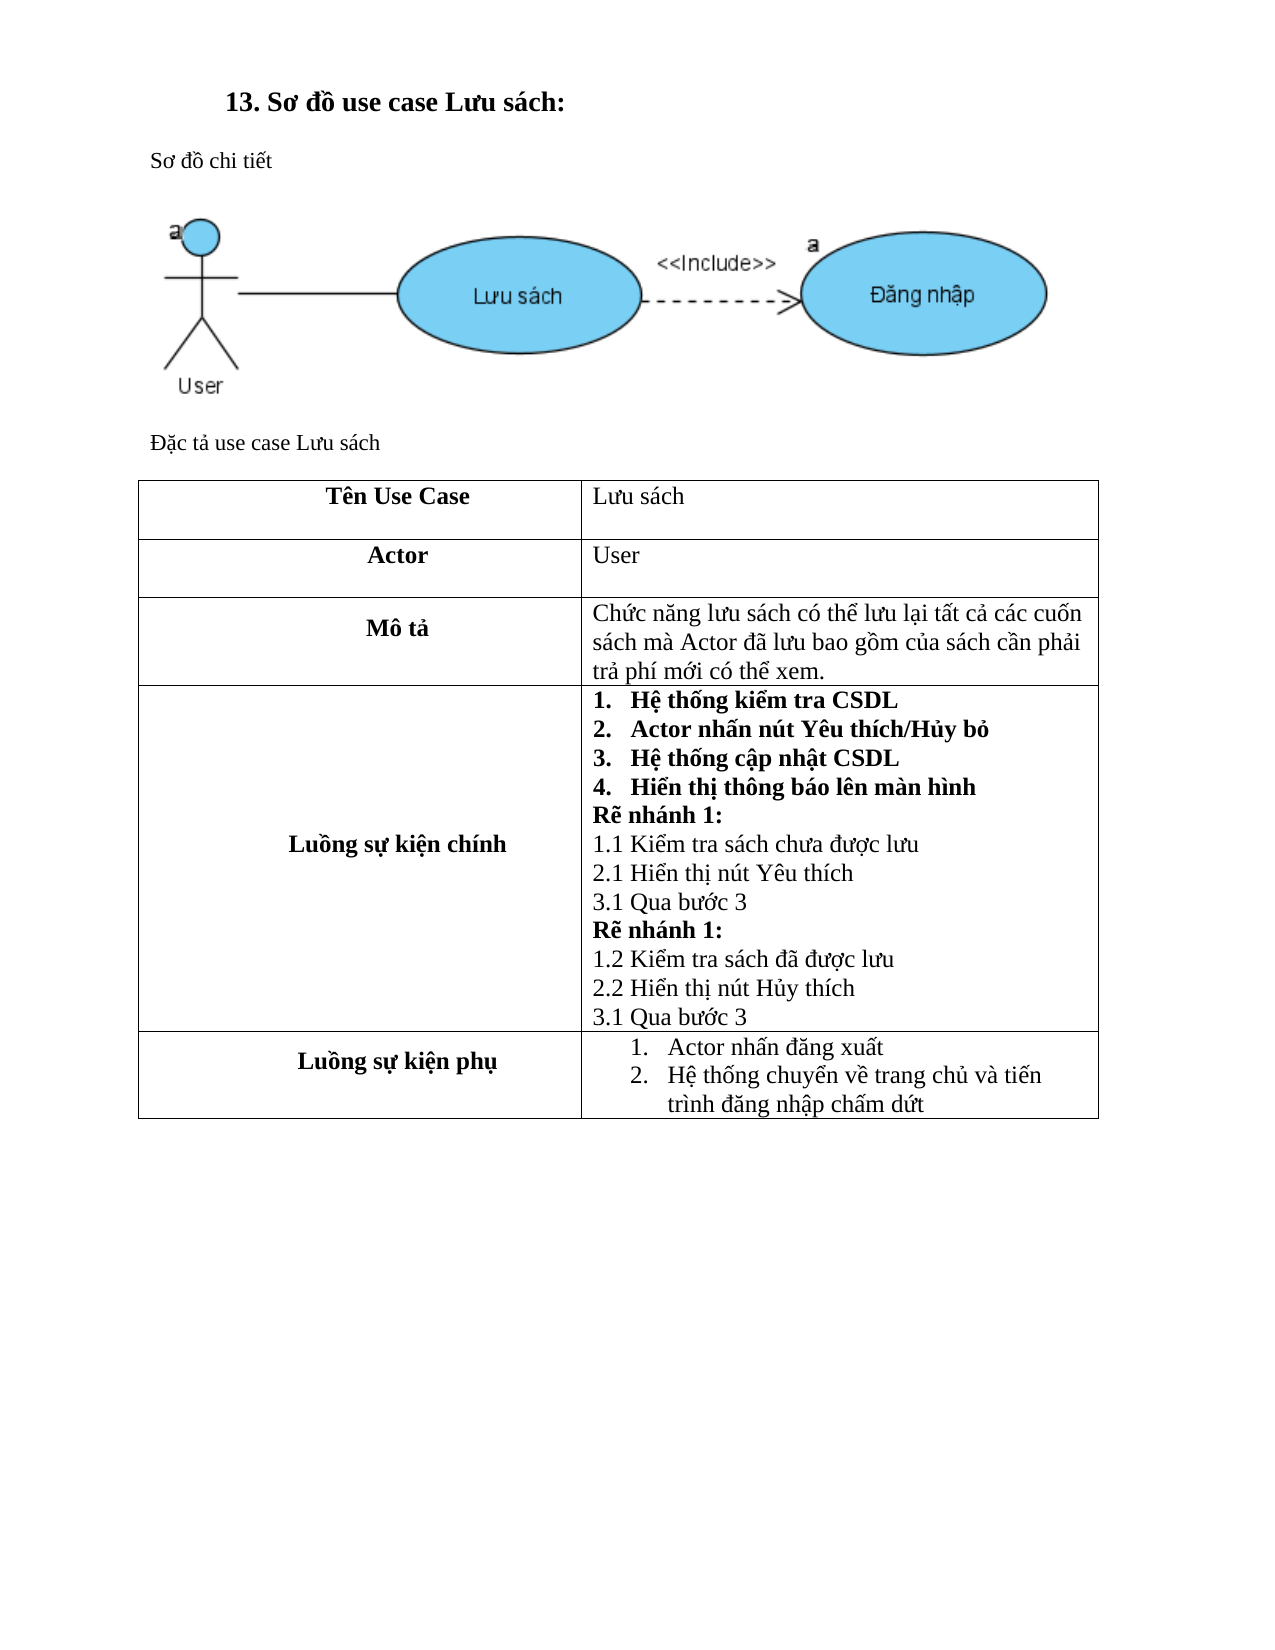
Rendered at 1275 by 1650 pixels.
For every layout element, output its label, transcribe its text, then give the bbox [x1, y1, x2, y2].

table_cell Luồng sự kiện chính [139, 686, 581, 1031]
picture [150, 198, 1057, 405]
table_cell Chức năng lưu sách có thể lưu lại tất cả các cuốn sách mà Actor đã lưu bao gồm của sách cần phải trả phí mới có thể xem. [582, 598, 1098, 684]
table_cell Actor [139, 540, 581, 597]
table_cell Mô tả [139, 598, 581, 684]
table_cell Actor nhấn đăng xuất Hệ thống chuyển về trang chủ và tiến trình đăng nhập chấm dứt [582, 1032, 1098, 1118]
subtitle 13. Sơ đồ use case Lưu sách: [225, 85, 1125, 118]
table_cell User [582, 540, 1098, 597]
table_header Lưu sách [582, 481, 1098, 539]
table_header Tên Use Case [139, 481, 581, 539]
text Đặc tả use case Lưu sách [150, 429, 1125, 456]
text Sơ đồ chi tiết [150, 147, 1125, 173]
table_cell Luồng sự kiện phụ [139, 1032, 581, 1118]
table_cell Hệ thống kiểm tra CSDL Actor nhấn nút Yêu thích/Hủy bỏ Hệ thống cập nhật CSDL Hiển thị thông báo lên màn hình Rẽ nhánh 1: 1.1 Kiểm tra sách chưa được lưu 2.1 Hiển thị nút Yêu thích 3.1 Qua bước 3 Rẽ nhánh 1: 1.2 Kiểm tra sách đã được lưu 2.2 Hiển thị nút Hủy thích 3.1 Qua bước 3 [582, 686, 1098, 1031]
